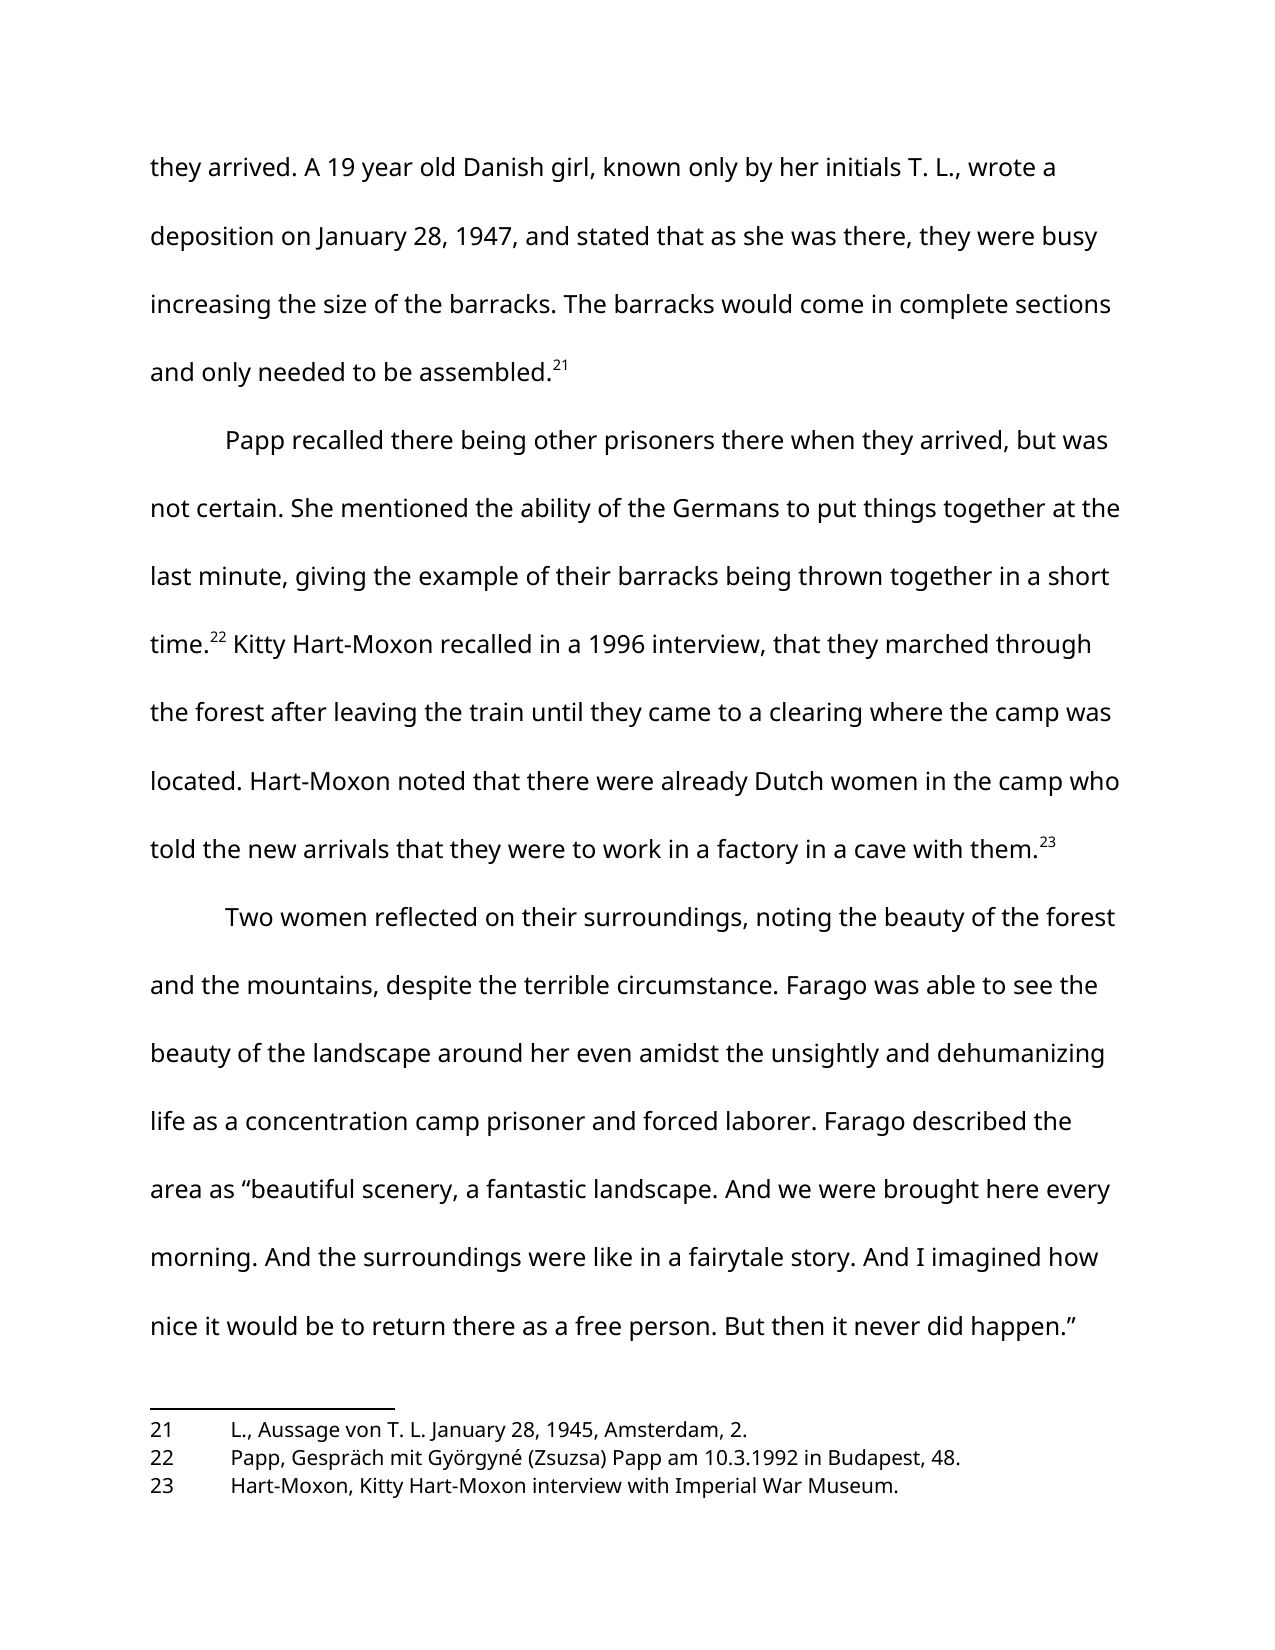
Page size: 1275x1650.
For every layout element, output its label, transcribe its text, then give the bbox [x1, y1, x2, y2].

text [150, 150, 1125, 388]
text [150, 899, 1125, 1342]
text Papp recalled there being other prisoners there when they arrived, but was not certain. She mentioned the ability of the Germans to put things together at the last minute, giving the example of their barracks being thrown together in a short time. Kitty Hart-Moxon recalled in a 1996 interview, that they marched through the forest after leaving the train until they came to a clearing where the camp was located. Hart-Moxon noted that there were already Dutch women in the camp who told the new arrivals that they were to work in a factory in a cave with them. [150, 422, 1125, 865]
